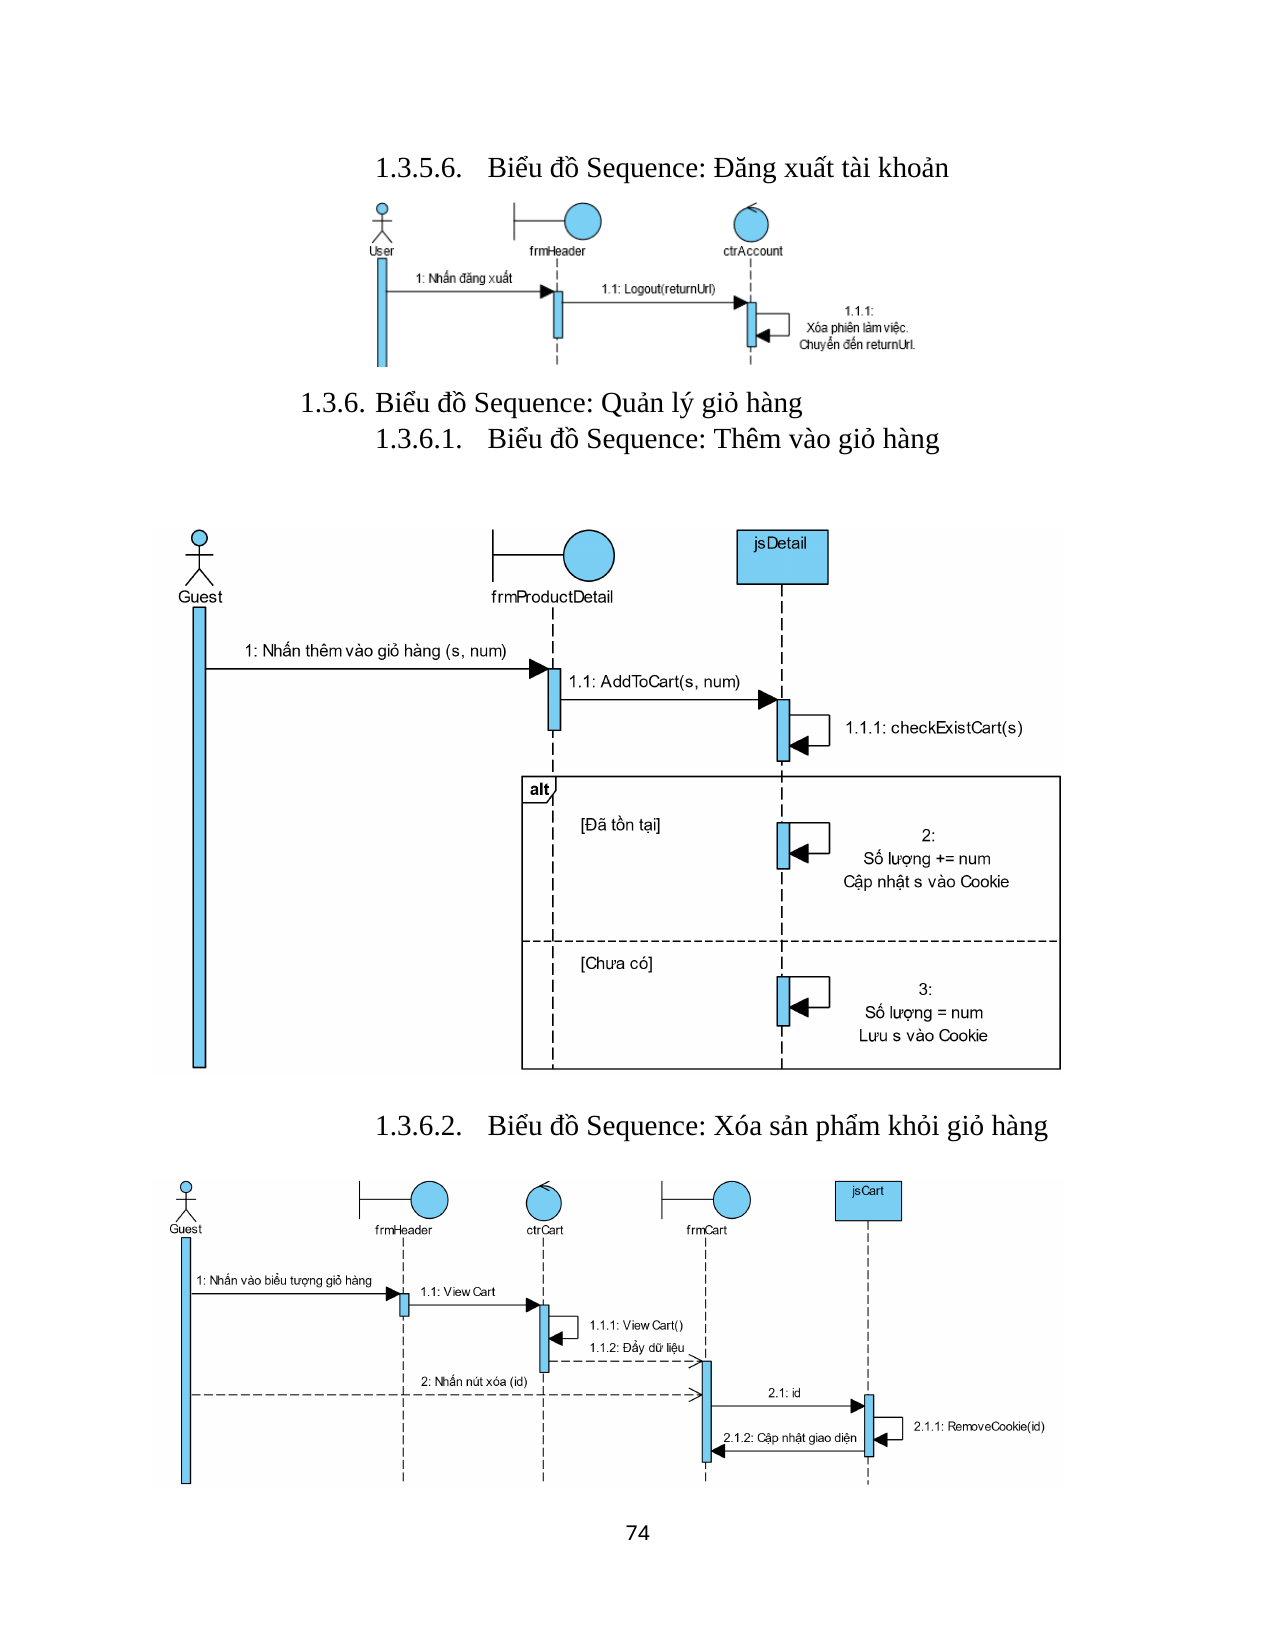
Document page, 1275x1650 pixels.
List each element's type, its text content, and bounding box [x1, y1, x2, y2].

picture [347, 202, 928, 367]
picture [150, 527, 1066, 1075]
list Biểu đồ Sequence: Xóa sản phẩm khỏi giỏ hàng [375, 1108, 1125, 1141]
list Biểu đồ Sequence: Quản lý giỏ hàng [300, 385, 1125, 419]
list Biểu đồ Sequence: Thêm vào giỏ hàng [375, 421, 1125, 455]
list Biểu đồ Sequence: Đăng xuất tài khoản [375, 150, 1125, 183]
picture [150, 1179, 1066, 1489]
